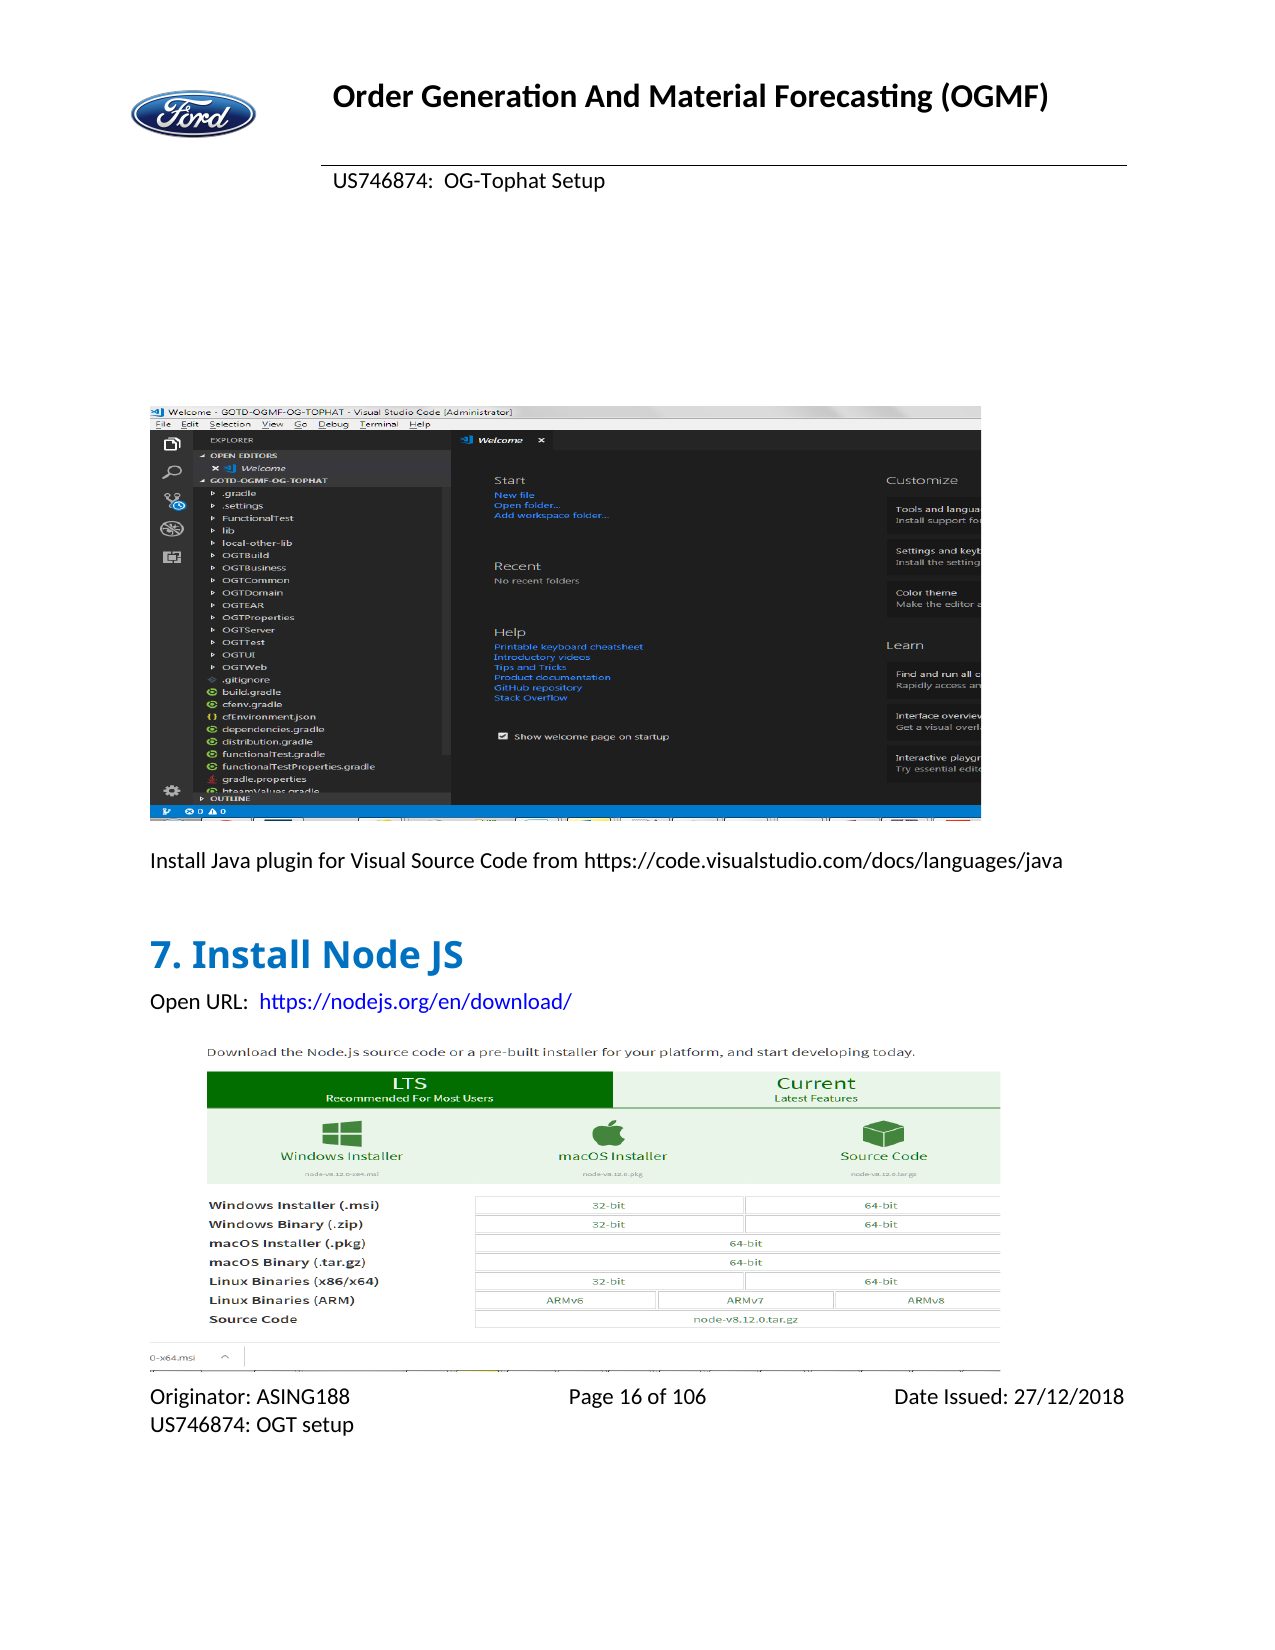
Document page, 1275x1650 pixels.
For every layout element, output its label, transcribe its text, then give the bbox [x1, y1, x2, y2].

text Install Java plugin for Visual Source Code from https://code.visualstudio.com/docs/languages/java [150, 846, 1125, 874]
subtitle 7. Install Node JS [150, 928, 1125, 979]
picture [150, 406, 982, 821]
text Open URL: https://nodejs.org/en/download/ [150, 987, 1125, 1015]
picture [115, 75, 272, 154]
picture [150, 1040, 1001, 1372]
